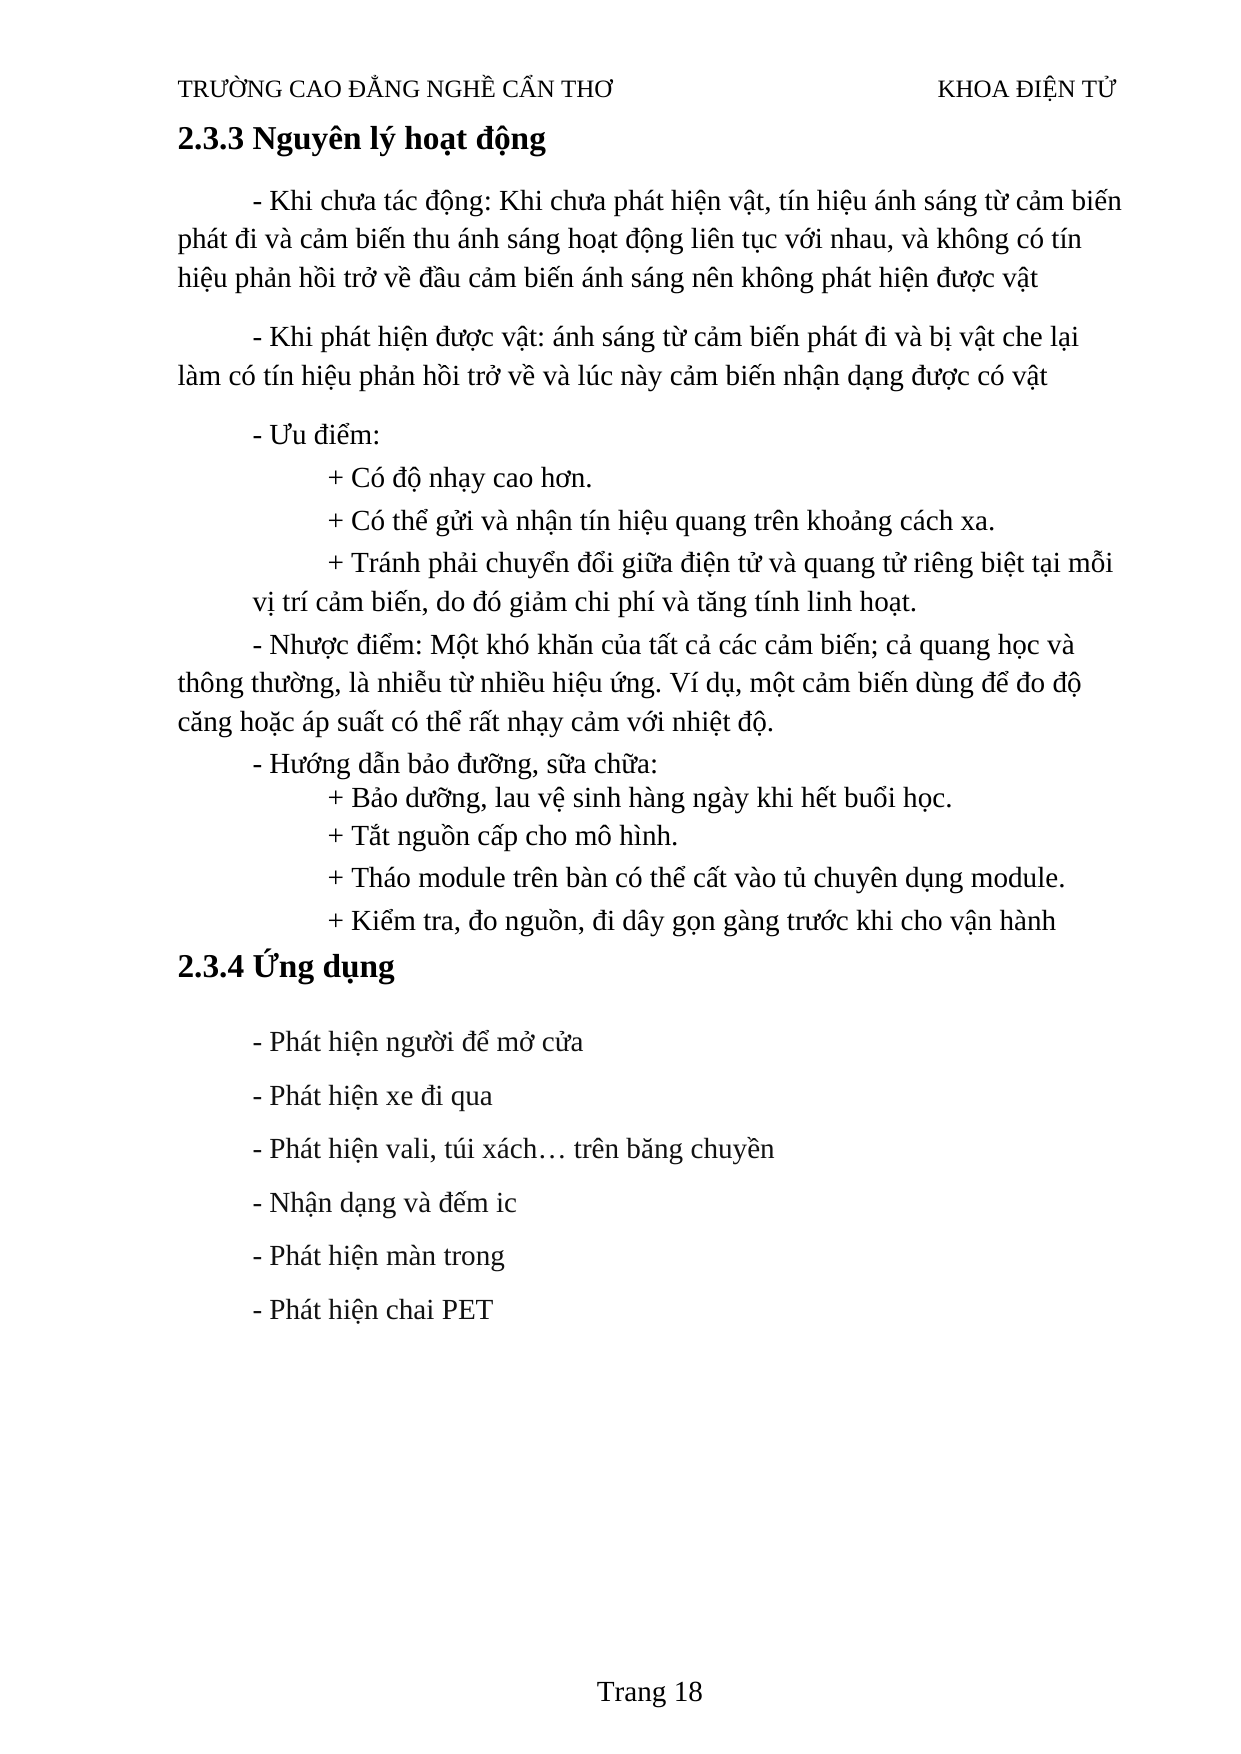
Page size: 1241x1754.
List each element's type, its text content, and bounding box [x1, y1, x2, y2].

text - Nhược điểm: Một khó khăn của tất cả các cảm biến; cả quang học và thông thường, là nhiễu từ nhiều hiệu ứng. Ví dụ, một cảm biến dùng để đo độ căng hoặc áp suất có thể rất nhạy cảm với nhiệt độ. [177, 627, 1122, 737]
text + Bảo dưỡng, lau vệ sinh hàng ngày khi hết buổi học. [252, 780, 1122, 814]
text - Phát hiện chai PET [177, 1292, 1122, 1325]
text - Phát hiện người để mở cửa [177, 1024, 1122, 1058]
text - Khi phát hiện được vật: ánh sáng từ cảm biến phát đi và bị vật che lại làm có tín hiệu phản hồi trở về và lúc này cảm biến nhận dạng được có vật [177, 319, 1122, 392]
text + Tránh phải chuyển đổi giữa điện tử và quang tử riêng biệt tại mỗi vị trí cảm biến, do đó giảm chi phí và tăng tính linh hoạt. [252, 546, 1122, 618]
text - Khi chưa tác động: Khi chưa phát hiện vật, tín hiệu ánh sáng từ cảm biến phát đi và cảm biến thu ánh sáng hoạt động liên tục với nhau, và không có tín hiệu phản hồi trở về đầu cảm biến ánh sáng nên không phát hiện được vật [177, 183, 1122, 294]
text - Hướng dẫn bảo đưỡng, sữa chữa: [177, 747, 1122, 780]
text + Tắt nguồn cấp cho mô hình. [252, 818, 1122, 851]
text + Tháo module trên bàn có thể cất vào tủ chuyên dụng module. [252, 861, 1122, 894]
text + Kiểm tra, đo nguồn, đi dây gọn gàng trước khi cho vận hành [252, 903, 1122, 937]
text - Ưu điểm: [177, 417, 1122, 451]
text - Phát hiện màn trong [177, 1238, 1122, 1272]
text + Có độ nhạy cao hơn. [252, 460, 1122, 494]
text - Phát hiện xe đi qua [177, 1078, 1122, 1111]
text 2.3.3 Nguyên lý hoạt động [177, 118, 1122, 156]
text 2.3.4 Ứng dụng [177, 946, 1122, 984]
text - Nhận dạng và đếm ic [177, 1185, 1122, 1218]
text - Phát hiện vali, túi xách… trên băng chuyền [177, 1131, 1122, 1165]
text + Có thể gửi và nhận tín hiệu quang trên khoảng cách xa. [252, 503, 1122, 536]
